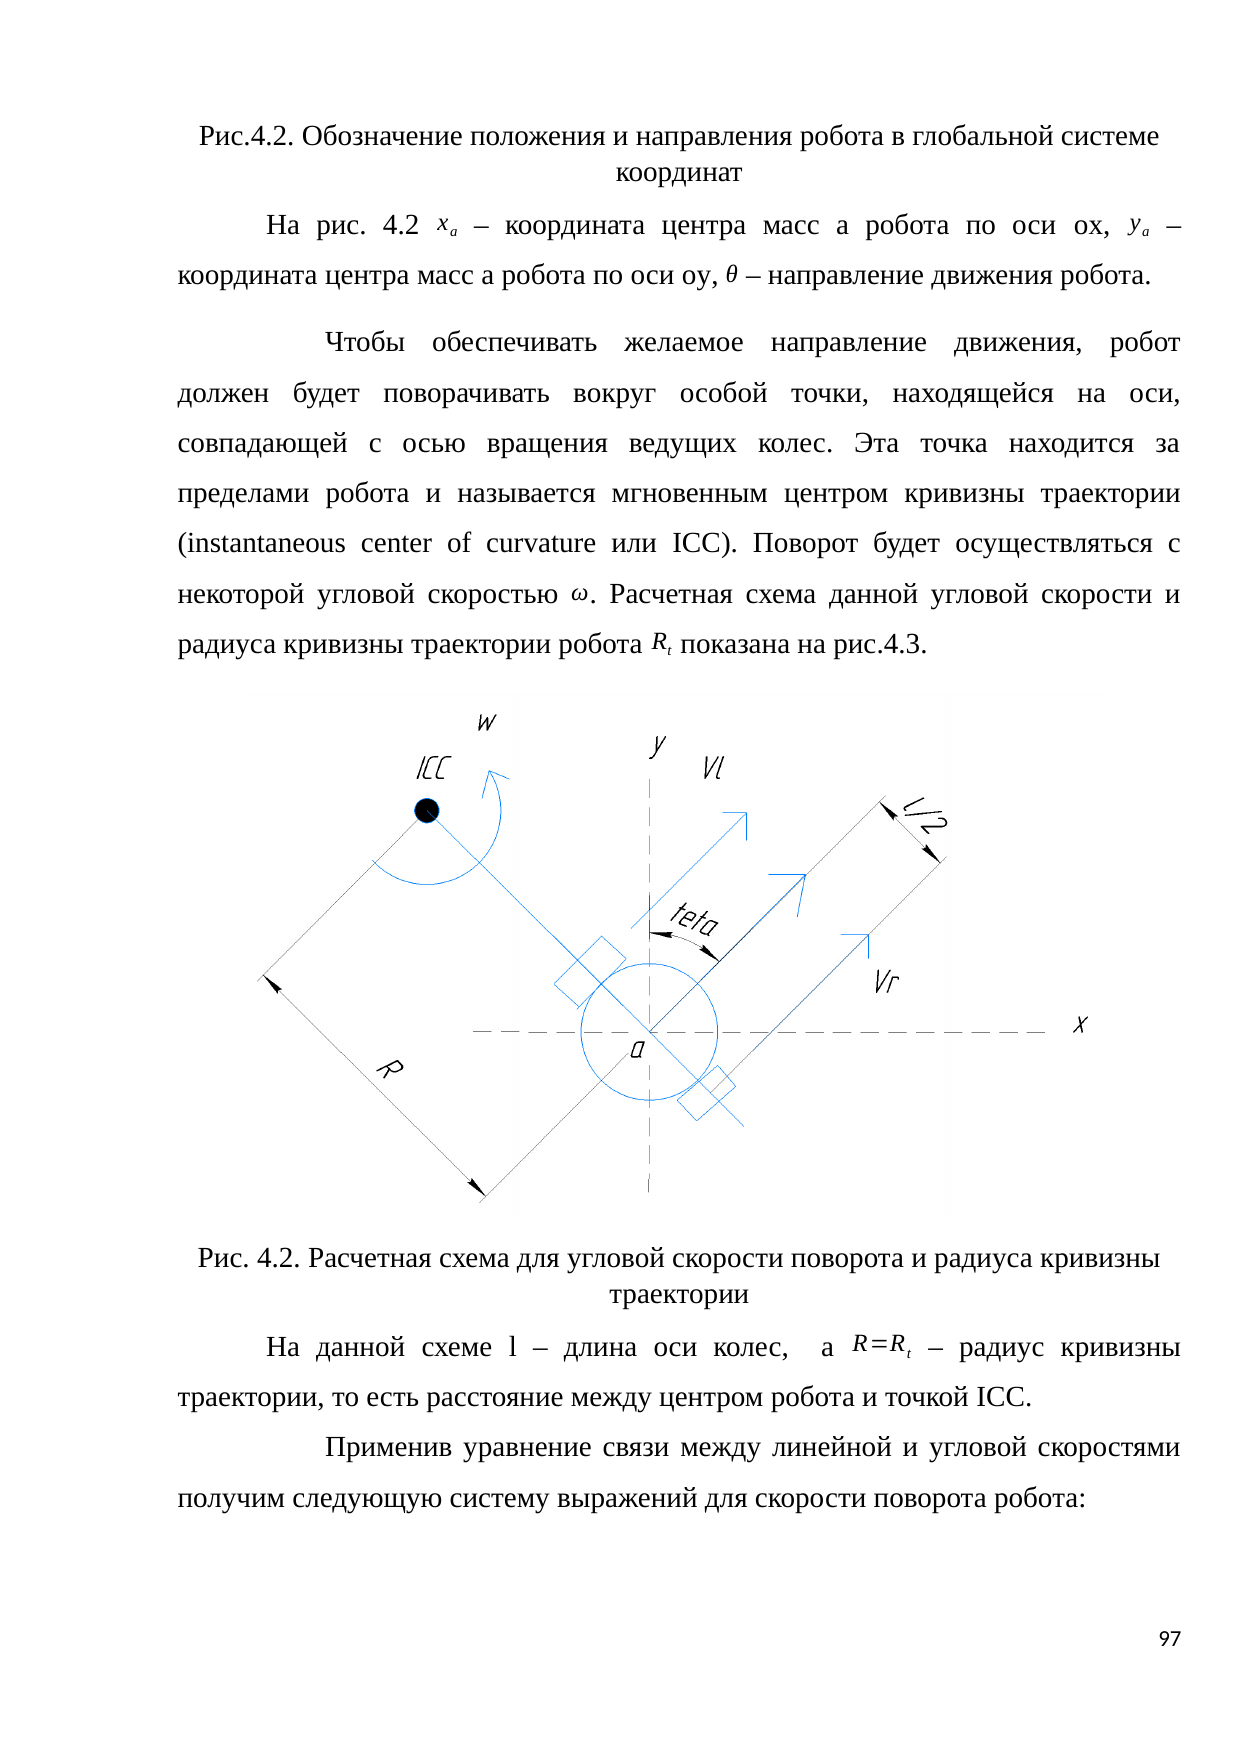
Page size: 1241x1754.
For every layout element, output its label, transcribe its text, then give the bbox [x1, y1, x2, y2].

text Рис.4.2. Обозначение положения и направления робота в глобальной системе координат [177, 118, 1181, 188]
text На данной схеме l – длина оси колес, а – радиус кривизны траектории, то есть расстояние между центром робота и точкой ICC. [177, 1329, 1181, 1413]
text Применив уравнение связи между линейной и угловой скоростями получим следующую систему выражений для скорости поворота робота: [177, 1429, 1181, 1513]
text На рис. 4.2 – координата центра масс а робота по оси ox, – координата центра масс а робота по оси оy, – направление движения робота. [177, 207, 1181, 291]
text Чтобы обеспечивать желаемое направление движения, робот должен будет поворачивать вокруг особой точки, находящейся на оси, совпадающей с осью вращения ведущих колес. Эта точка находится за пределами робота и называется мгновенным центром кривизны траектории (instantaneous center of curvature или ICC). Поворот будет осуществляться с некоторой угловой скоростью . Расчетная схема данной угловой скорости и радиуса кривизны траектории робота показана на рис.4.3. [177, 324, 1181, 660]
text Рис. 4.2. Расчетная схема для угловой скорости поворота и радиуса кривизны траектории [177, 1240, 1181, 1310]
picture [247, 693, 1111, 1222]
